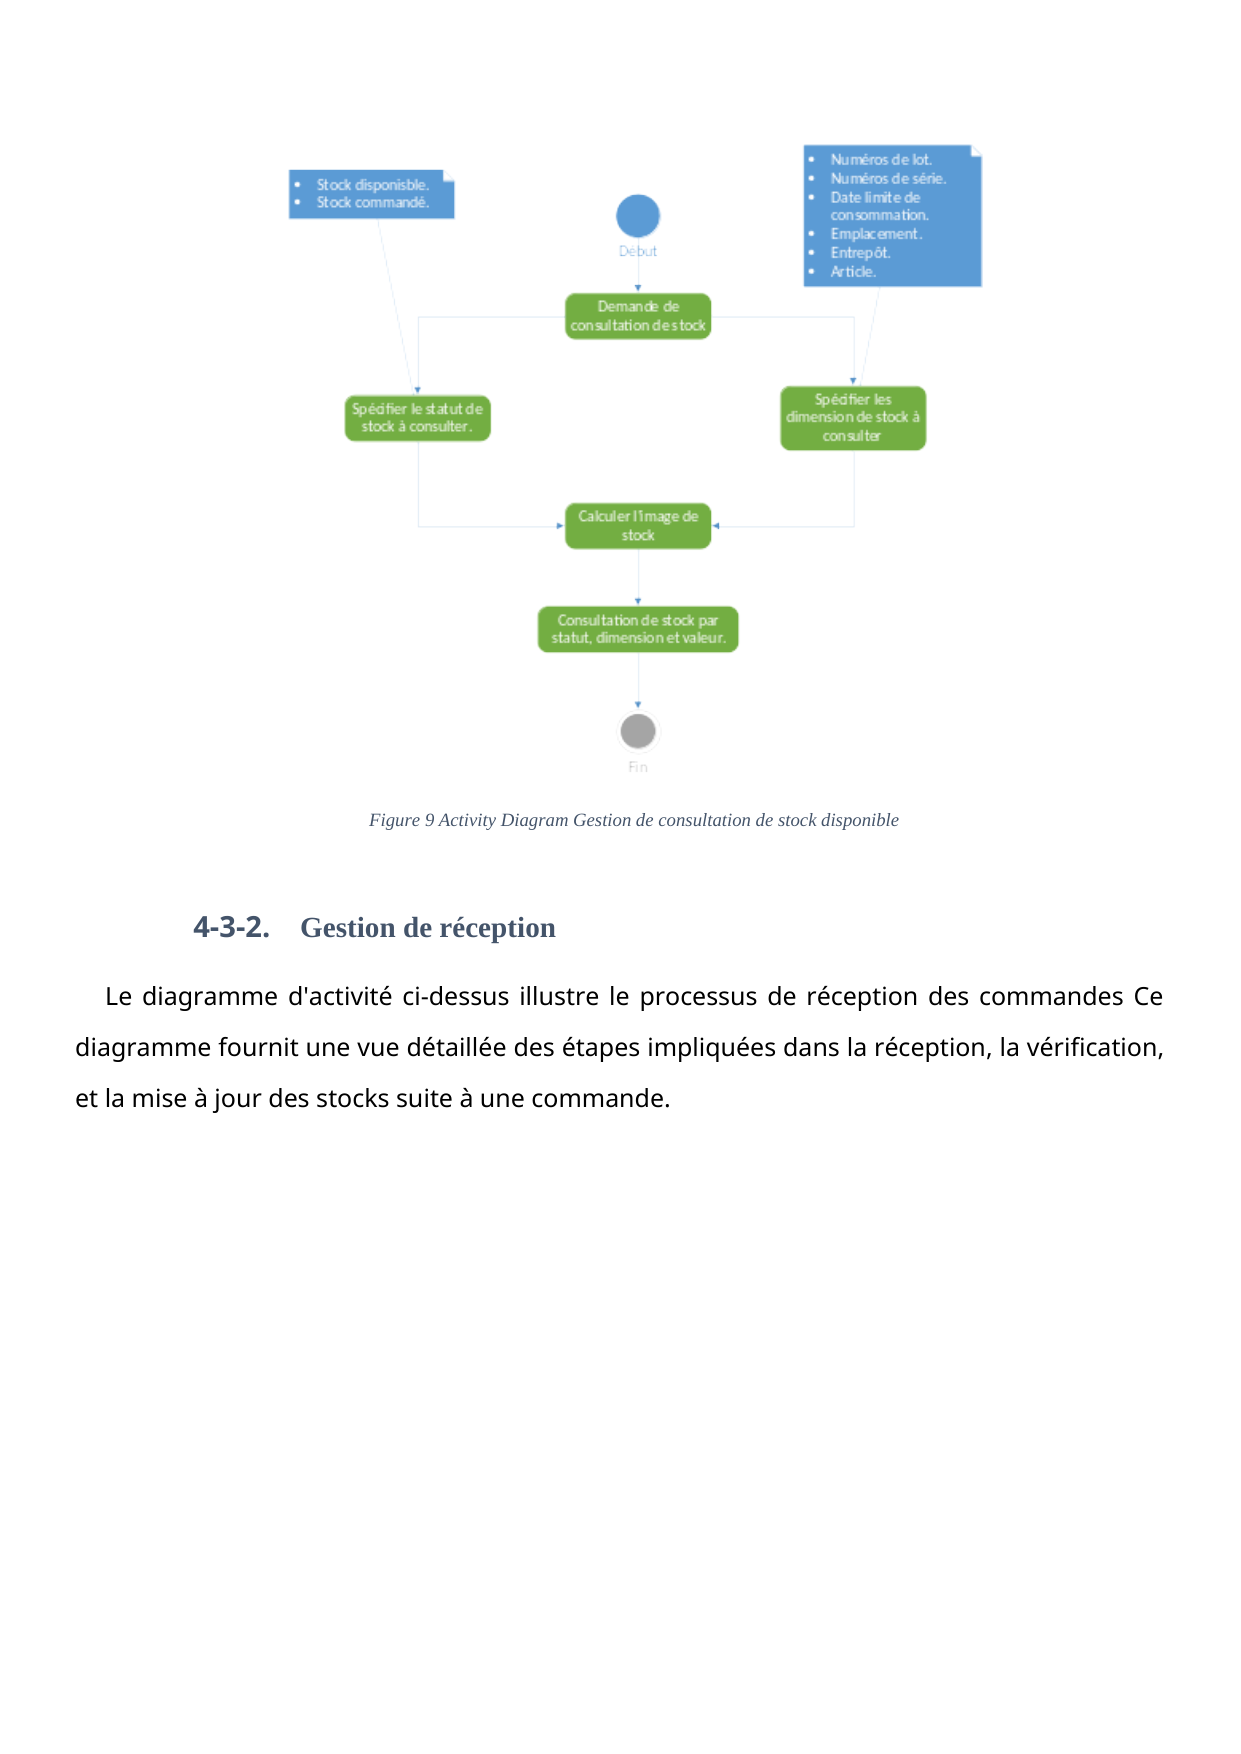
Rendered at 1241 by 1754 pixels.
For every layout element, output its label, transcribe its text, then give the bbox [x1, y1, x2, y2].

text Figure 9 Activity Diagram Gestion de consultation de stock disponible [75, 808, 1165, 830]
text Le diagramme d'activité ci-dessus illustre le processus de réception des commandes Ce diagramme fournit une vue détaillée des étapes impliquées dans la réception, la vérification, et la mise à jour des stocks suite à une commande. [75, 978, 1165, 1114]
subtitle Gestion de réception [193, 906, 1165, 946]
